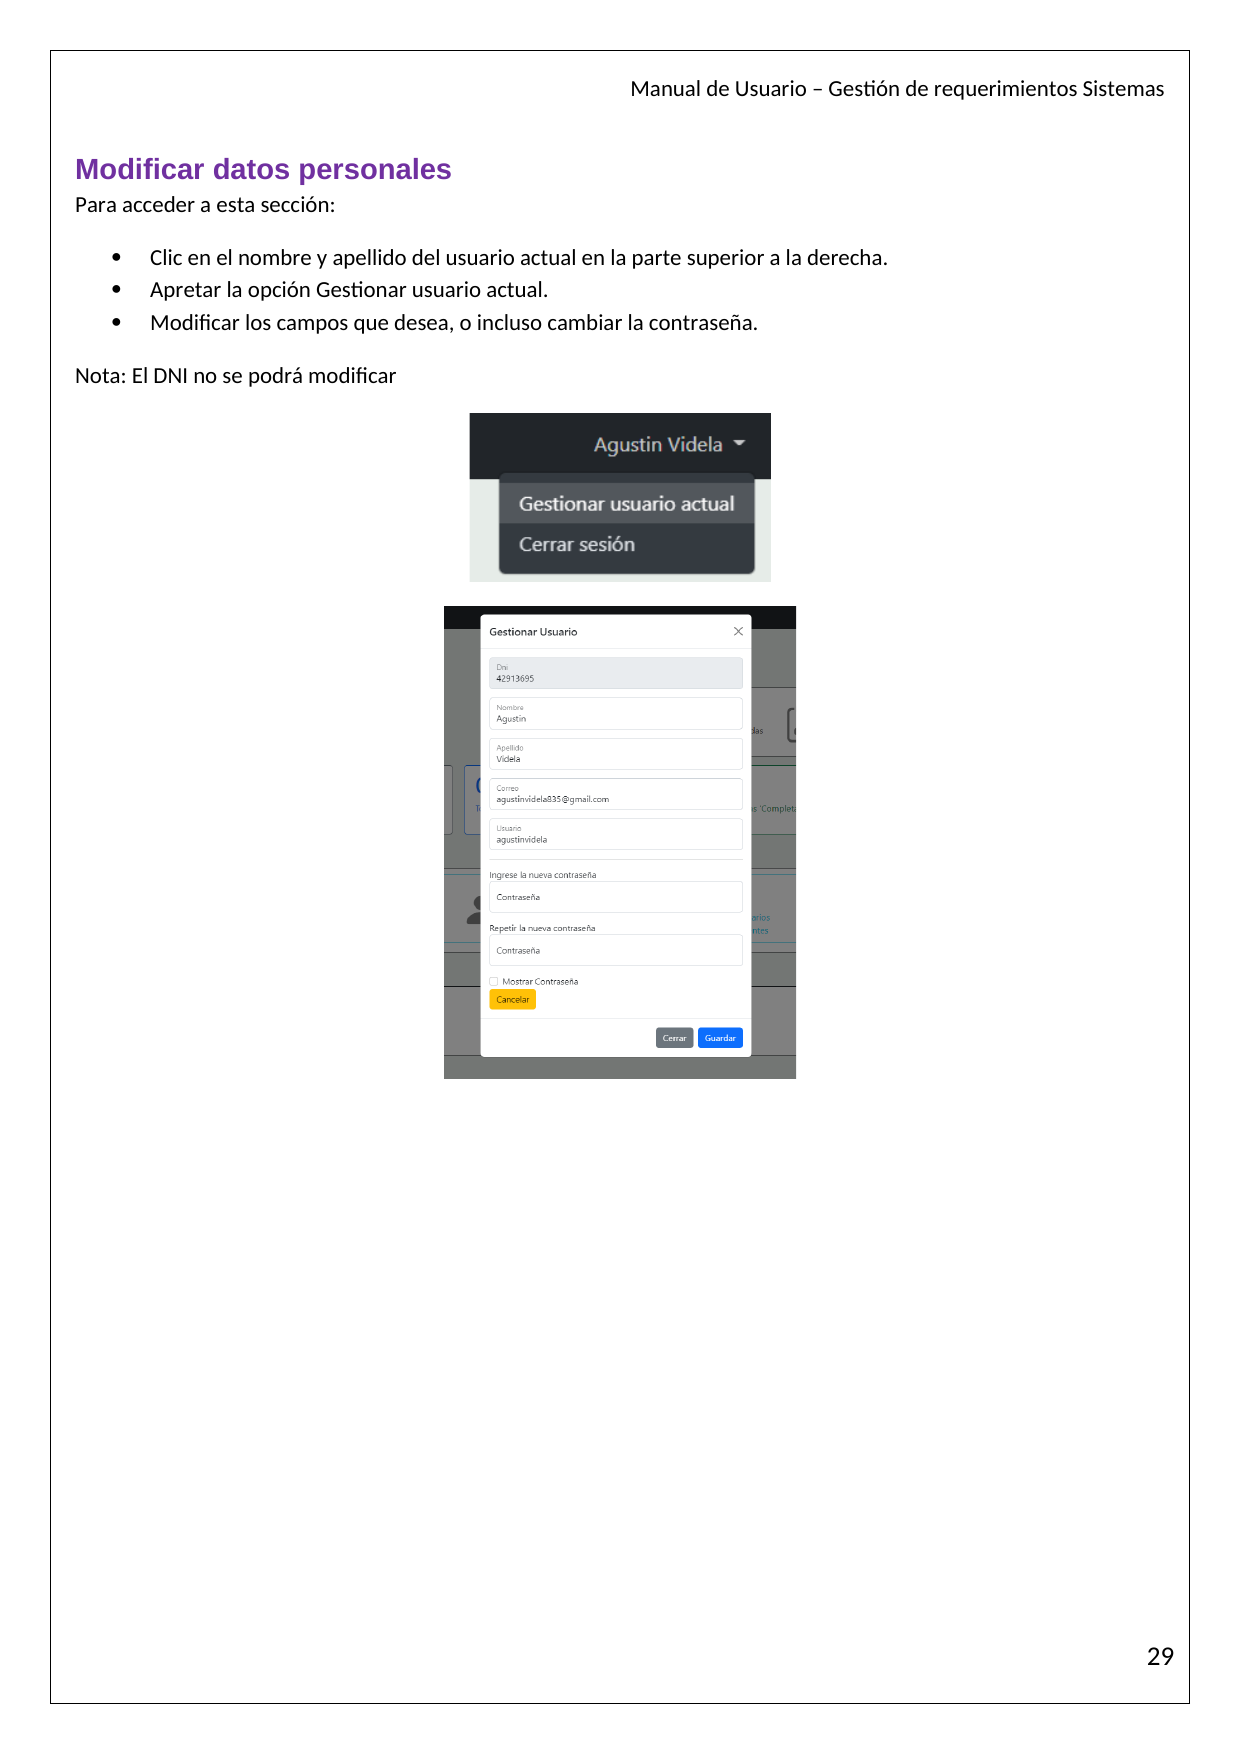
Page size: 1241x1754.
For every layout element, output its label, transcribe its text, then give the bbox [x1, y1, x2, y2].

list Clic en el nombre y apellido del usuario actual en la parte superior a la derecha. [112, 243, 1165, 271]
text Nota: El DNI no se podrá modificar [75, 361, 1165, 389]
list Modificar los campos que desea, o incluso cambiar la contraseña. [112, 308, 1165, 336]
subtitle Modificar datos personales [75, 152, 1165, 185]
list Apretar la opción Gestionar usuario actual. [112, 276, 1165, 303]
picture [444, 606, 797, 1079]
text Para acceder a esta sección: [75, 190, 1165, 218]
picture [469, 413, 771, 582]
